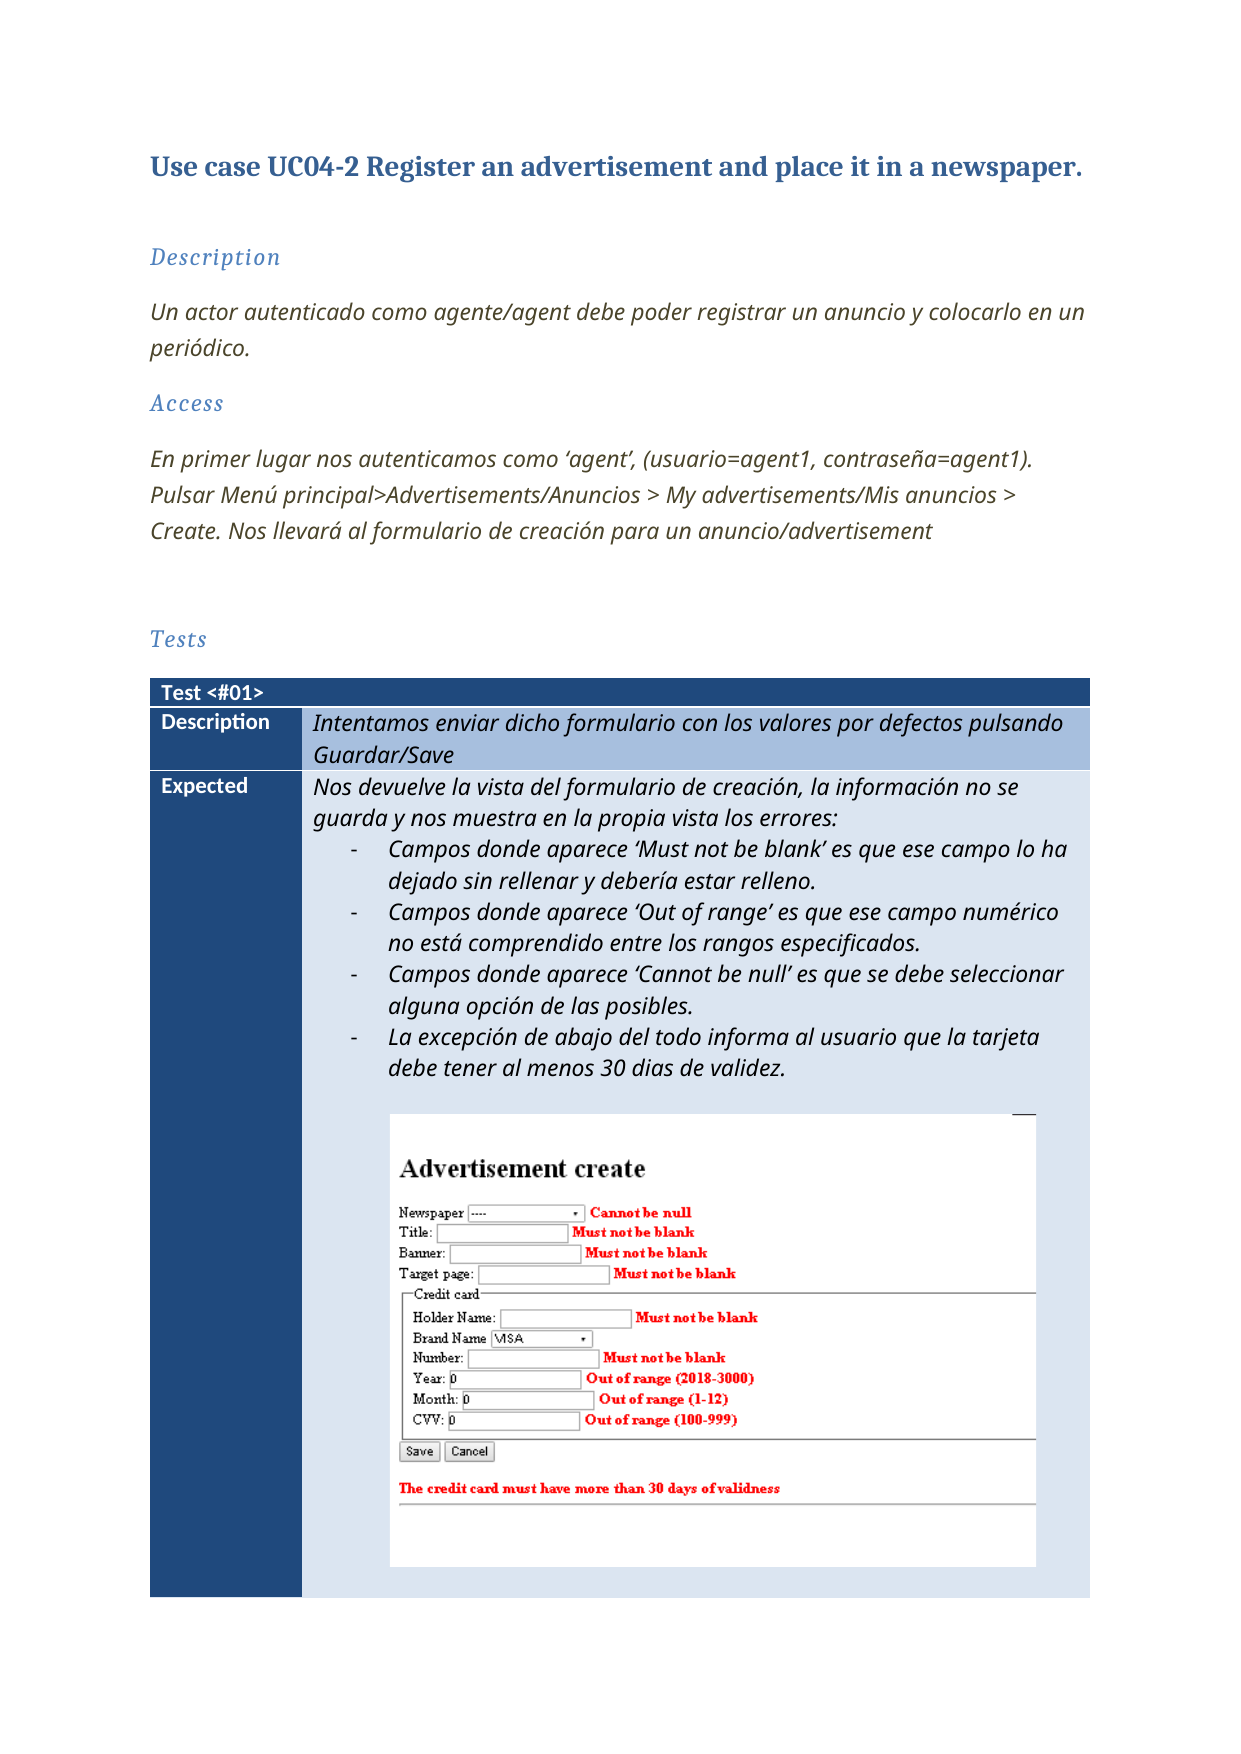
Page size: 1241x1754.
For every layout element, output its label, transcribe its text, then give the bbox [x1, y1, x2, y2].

table_cell Nos devuelve la vista del formulario de creación, la información no se guarda y nos muestra en la propia vista los errores: Campos donde aparece ‘Must not be blank’ es que ese campo lo ha dejado sin rellenar y debería estar relleno. Campos donde aparece ‘Out of range’ es que ese campo numérico no está comprendido entre los rangos especificados. Campos donde aparece ‘Cannot be null’ es que se debe seleccionar alguna opción de las posibles. La excepción de abajo del todo informa al usuario que la tarjeta debe tener al menos 30 dias de validez. [302, 771, 1090, 1597]
text Description [150, 242, 1090, 271]
table_cell Expected [150, 771, 302, 1597]
table_cell Description [150, 708, 302, 770]
text Access [150, 389, 1090, 418]
text Tests [150, 624, 1090, 653]
text En primer lugar nos autenticamos como ‘agent’, (usuario=agent1, contraseña=agent1). Pulsar Menú principal>Advertisements/Anuncios > My advertisements/Mis anuncios > Create. Nos llevará al formulario de creación para un anuncio/advertisement [150, 443, 1090, 546]
picture [389, 1114, 1037, 1567]
text Use case UC04-2 Register an advertisement and place it in a newspaper. [150, 150, 1090, 183]
table_cell Intentamos enviar dicho formulario con los valores por defectos pulsando Guardar/Save [302, 708, 1090, 770]
table_header Test <#01> [150, 678, 1090, 706]
text Un actor autenticado como agente/agent debe poder registrar un anuncio y colocarlo en un periódico. [150, 296, 1090, 363]
